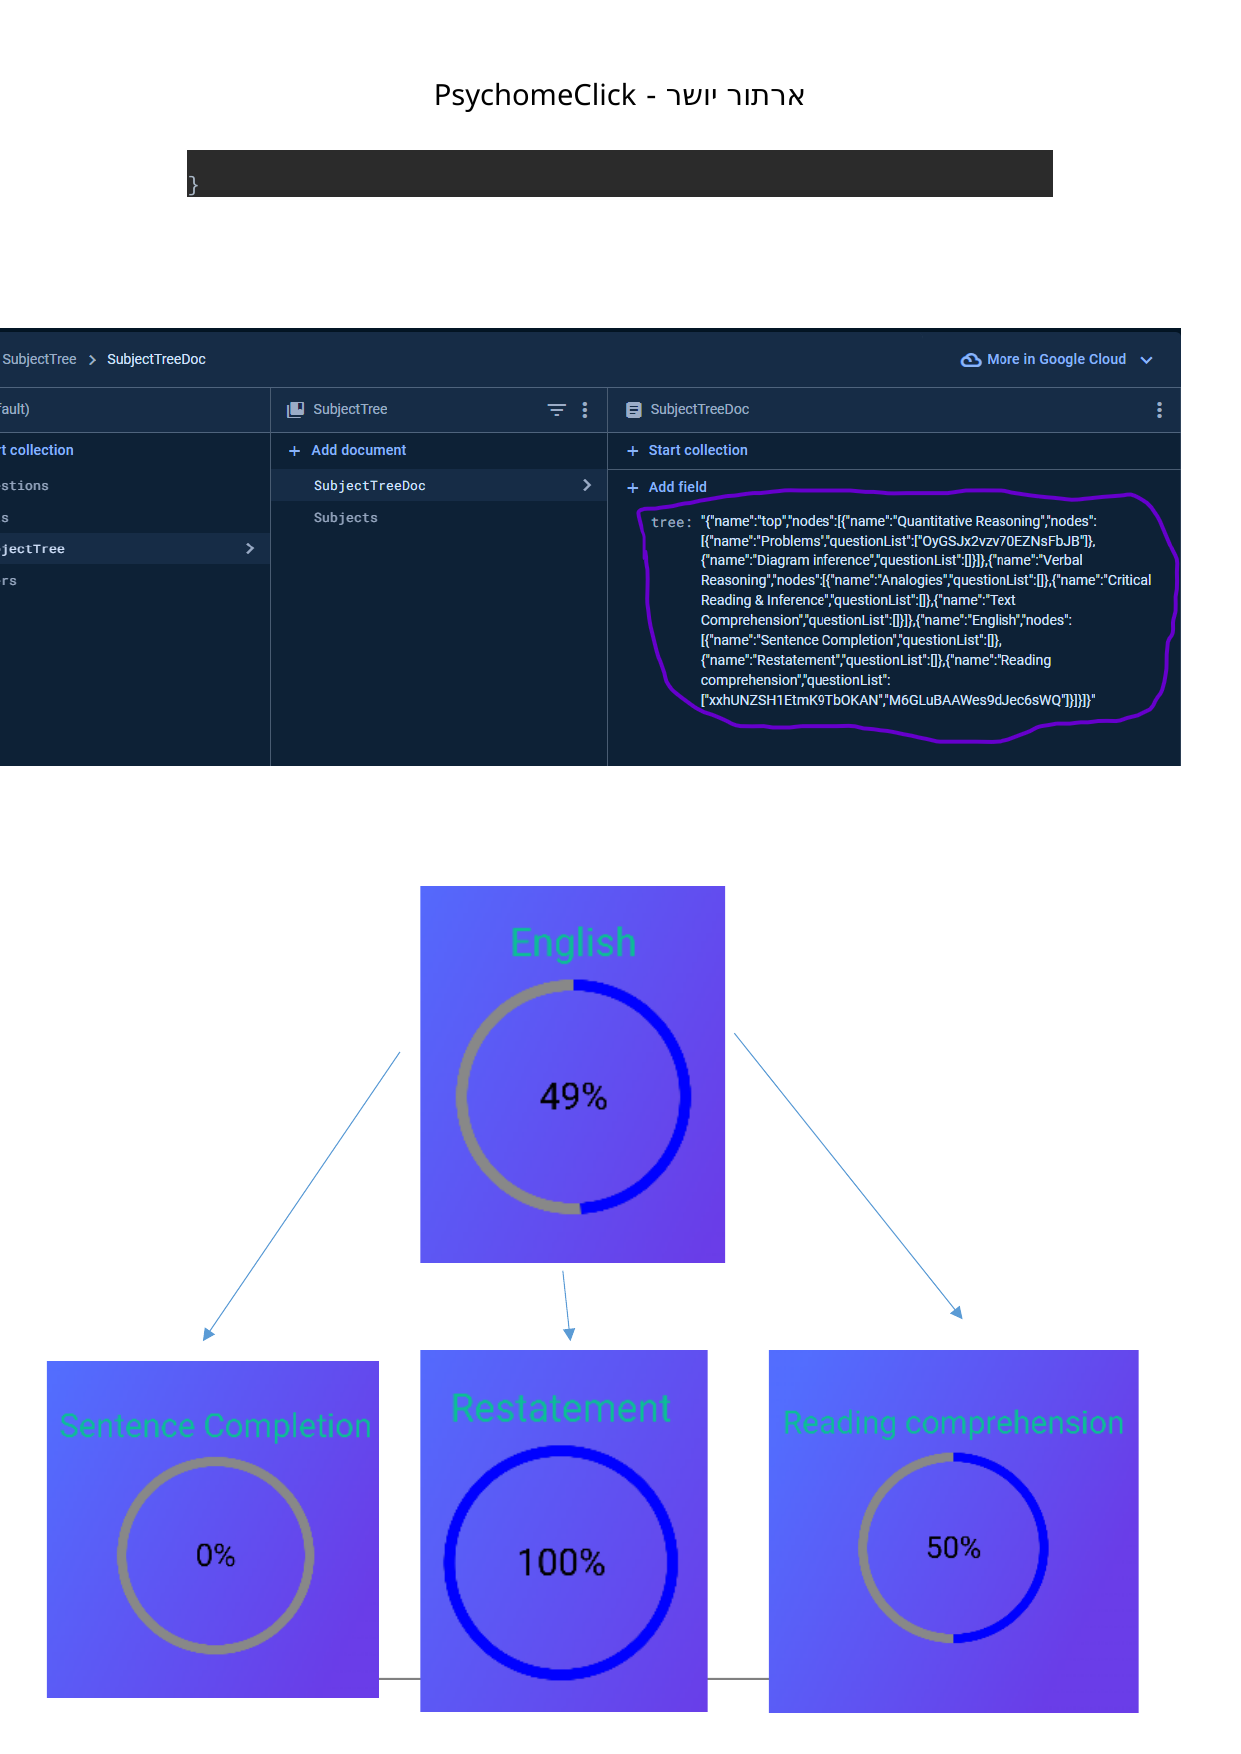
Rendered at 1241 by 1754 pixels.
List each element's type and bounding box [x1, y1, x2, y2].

picture [420, 886, 725, 1263]
picture [46, 1361, 379, 1698]
text [187, 150, 1053, 197]
picture [420, 1350, 708, 1712]
picture [768, 1350, 1139, 1713]
picture [0, 328, 1181, 766]
